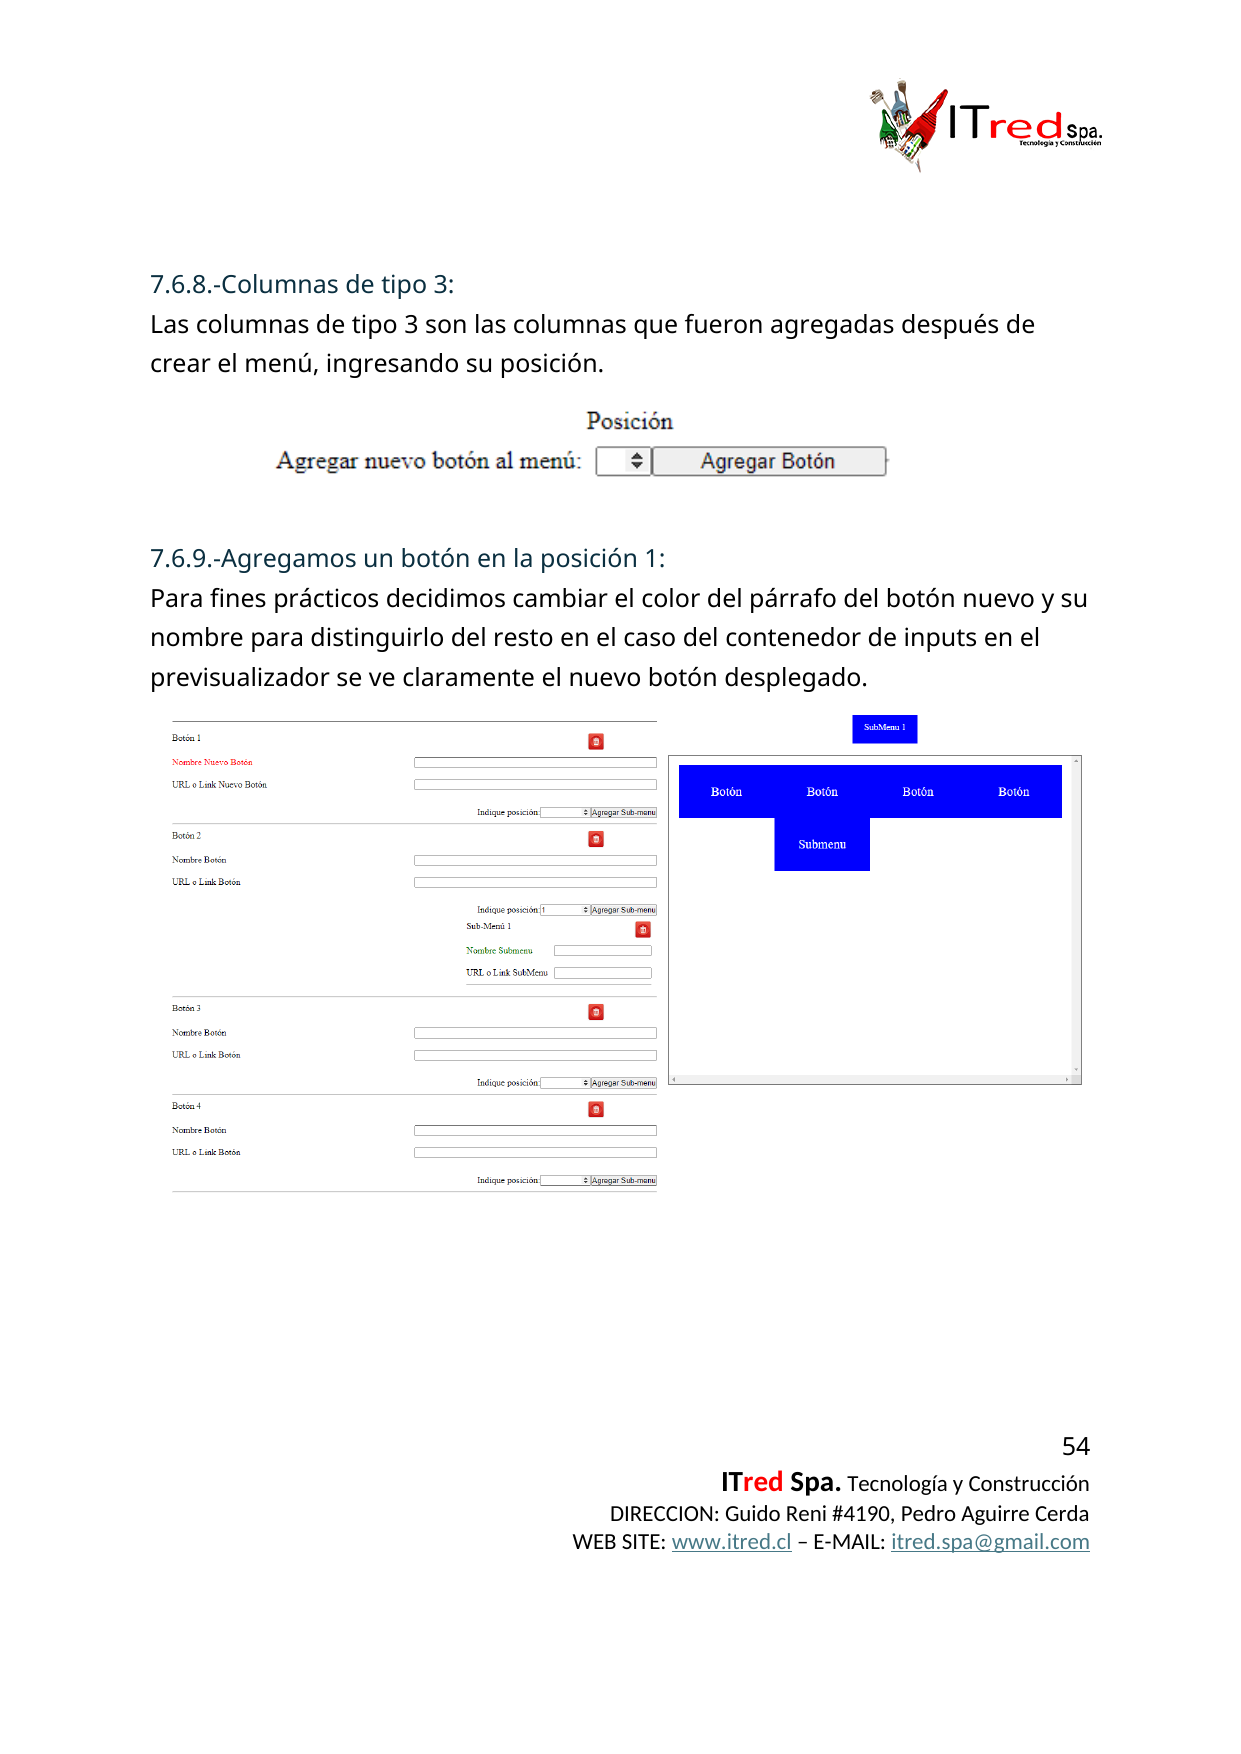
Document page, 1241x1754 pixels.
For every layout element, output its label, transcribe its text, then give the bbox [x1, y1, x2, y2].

text Las columnas de tipo 3 son las columnas que fueron agregadas después de crear el menú, ingresando su posición. [150, 306, 1090, 380]
subtitle 7.6.8.-Columnas de tipo 3: [150, 267, 1090, 301]
picture [150, 715, 1091, 1202]
text Para fines prácticos decidimos cambiar el color del párrafo del botón nuevo y su nombre para distinguirlo del resto en el caso del contenedor de inputs en el previsualizador se ve claramente el nuevo botón desplegado. [150, 581, 1090, 694]
picture [868, 77, 1102, 174]
subtitle 7.6.9.-Agregamos un botón en la posición 1: [150, 541, 1090, 575]
picture [150, 401, 976, 519]
